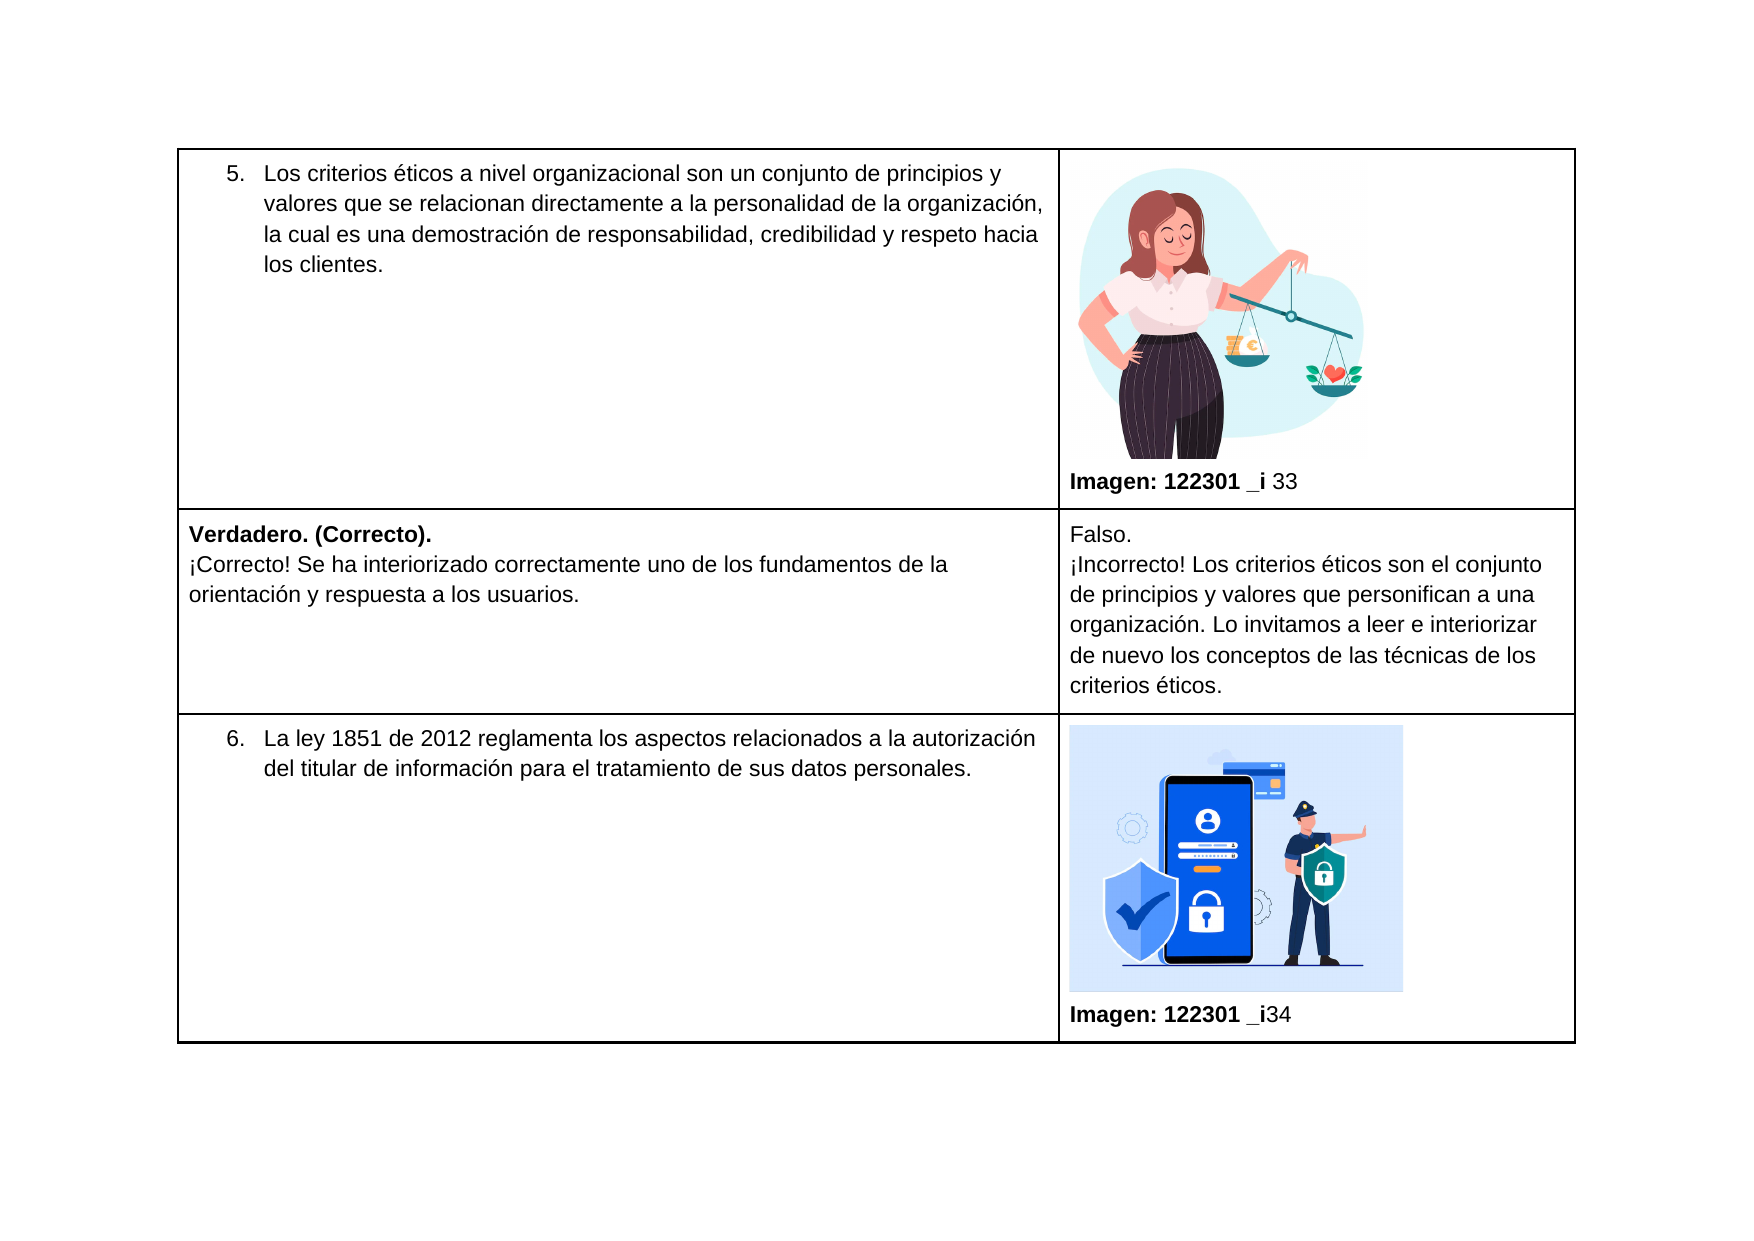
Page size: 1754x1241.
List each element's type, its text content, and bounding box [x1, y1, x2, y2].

table_cell Los criterios éticos a nivel organizacional son un conjunto de principios y valores que se relacionan directamente a la personalidad de la organización, la cual es una demostración de responsabilidad, credibilidad y respeto hacia los clientes. [179, 150, 1058, 508]
picture [1069, 725, 1404, 992]
table_cell Verdadero. (Correcto). ¡Correcto! Se ha interiorizado correctamente uno de los fundamentos de la orientación y respuesta a los usuarios. [179, 510, 1058, 712]
picture [1069, 160, 1369, 459]
table_cell Imagen: 122301 _i 33 [1060, 150, 1574, 508]
table_cell La ley 1851 de 2012 reglamenta los aspectos relacionados a la autorización del titular de información para el tratamiento de sus datos personales. [179, 715, 1058, 1041]
table_cell Imagen: 122301 _i34 [1060, 715, 1574, 1041]
table_cell Falso. ¡Incorrecto! Los criterios éticos son el conjunto de principios y valores que personifican a una organización. Lo invitamos a leer e interiorizar de nuevo los conceptos de las técnicas de los criterios éticos. [1060, 510, 1574, 712]
